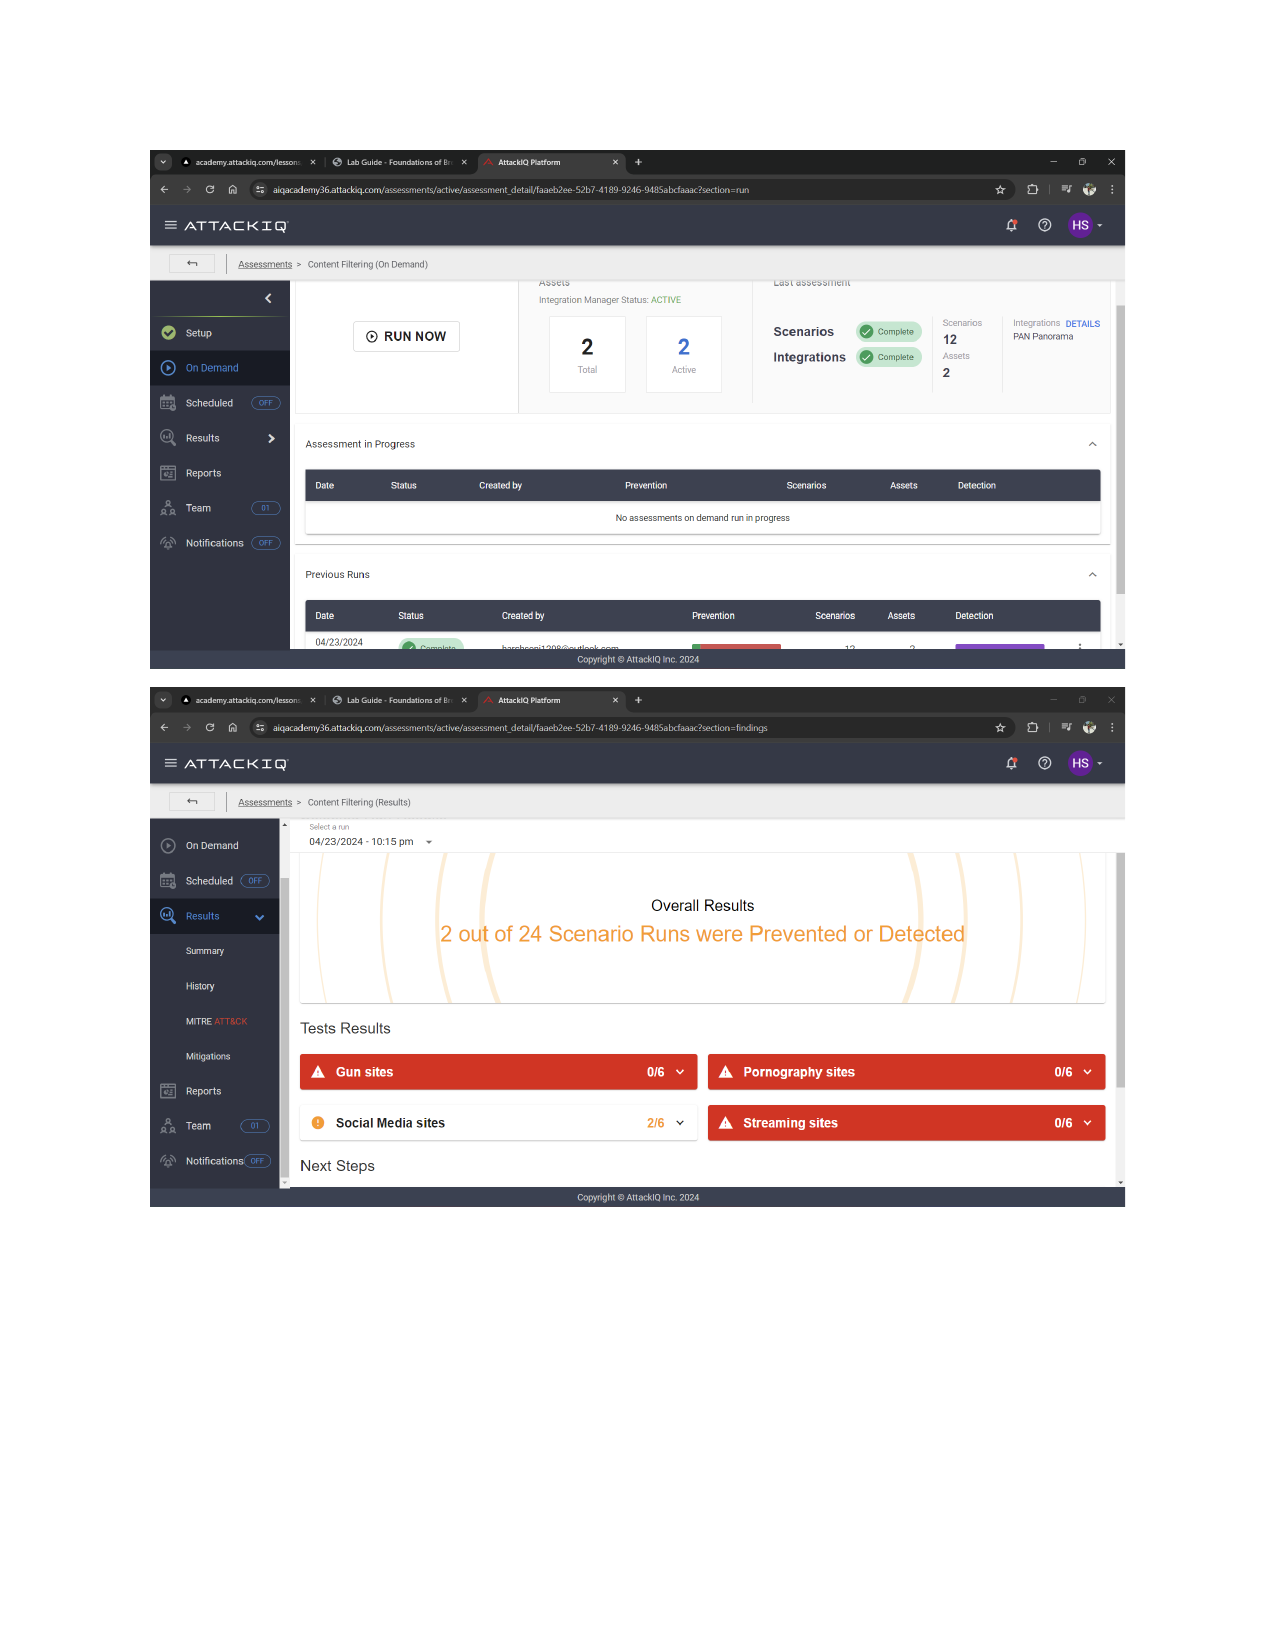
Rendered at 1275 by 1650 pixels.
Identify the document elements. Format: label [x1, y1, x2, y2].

picture [150, 687, 1125, 1207]
picture [150, 150, 1125, 669]
